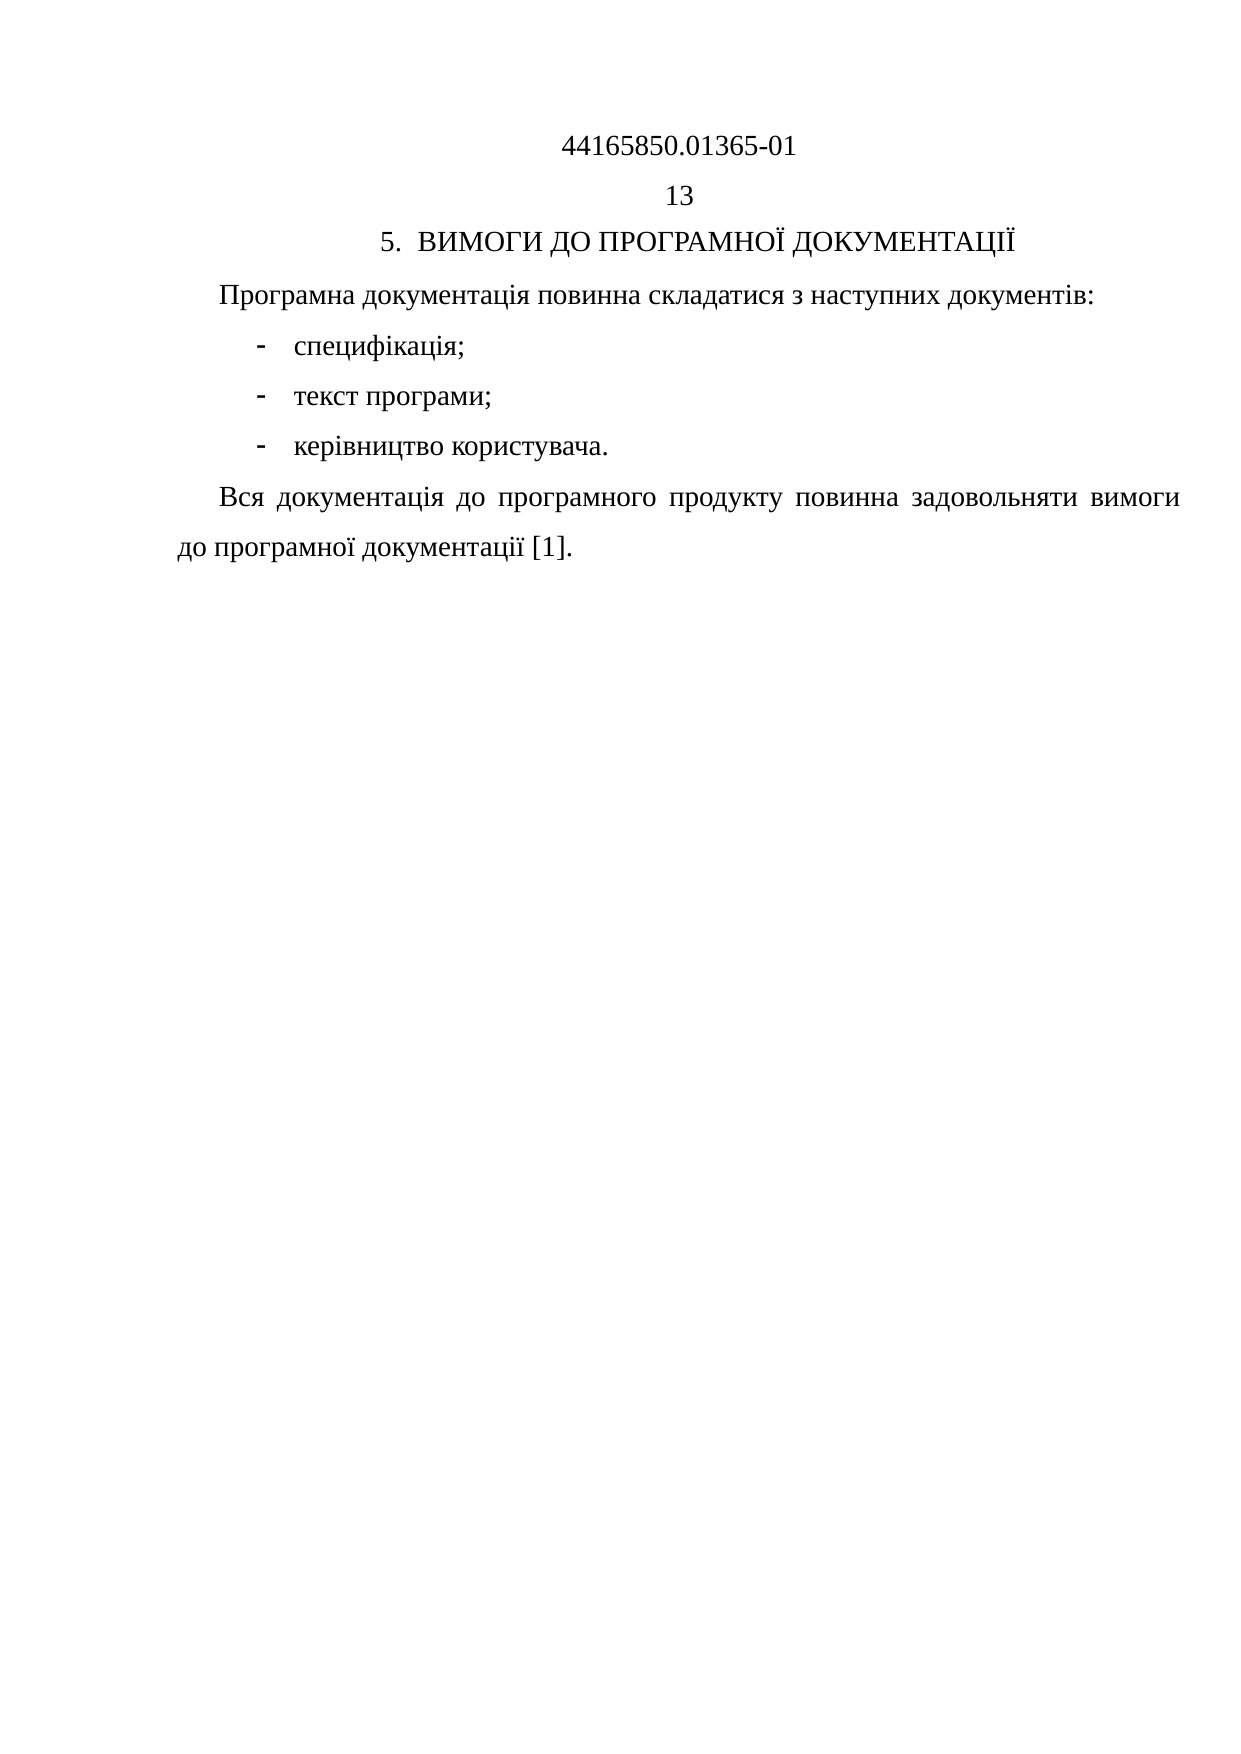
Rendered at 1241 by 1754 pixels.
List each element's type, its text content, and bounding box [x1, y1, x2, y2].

list ВИМОГИ ДО ПРОГРАМНОЇ ДОКУМЕНТАЦІЇ [215, 224, 1181, 258]
text Вся документація до програмного продукту повинна задовольняти вимоги до програмної документації [1]. [177, 479, 1181, 563]
list керівництво користувача. [256, 428, 1181, 462]
list специфікація; [256, 328, 1181, 361]
text Програмна документація повинна складатися з наступних документів: [177, 277, 1181, 311]
list текст програми; [256, 378, 1181, 412]
text 13 [177, 178, 1181, 212]
text 44165850.01365-01 [177, 128, 1181, 162]
